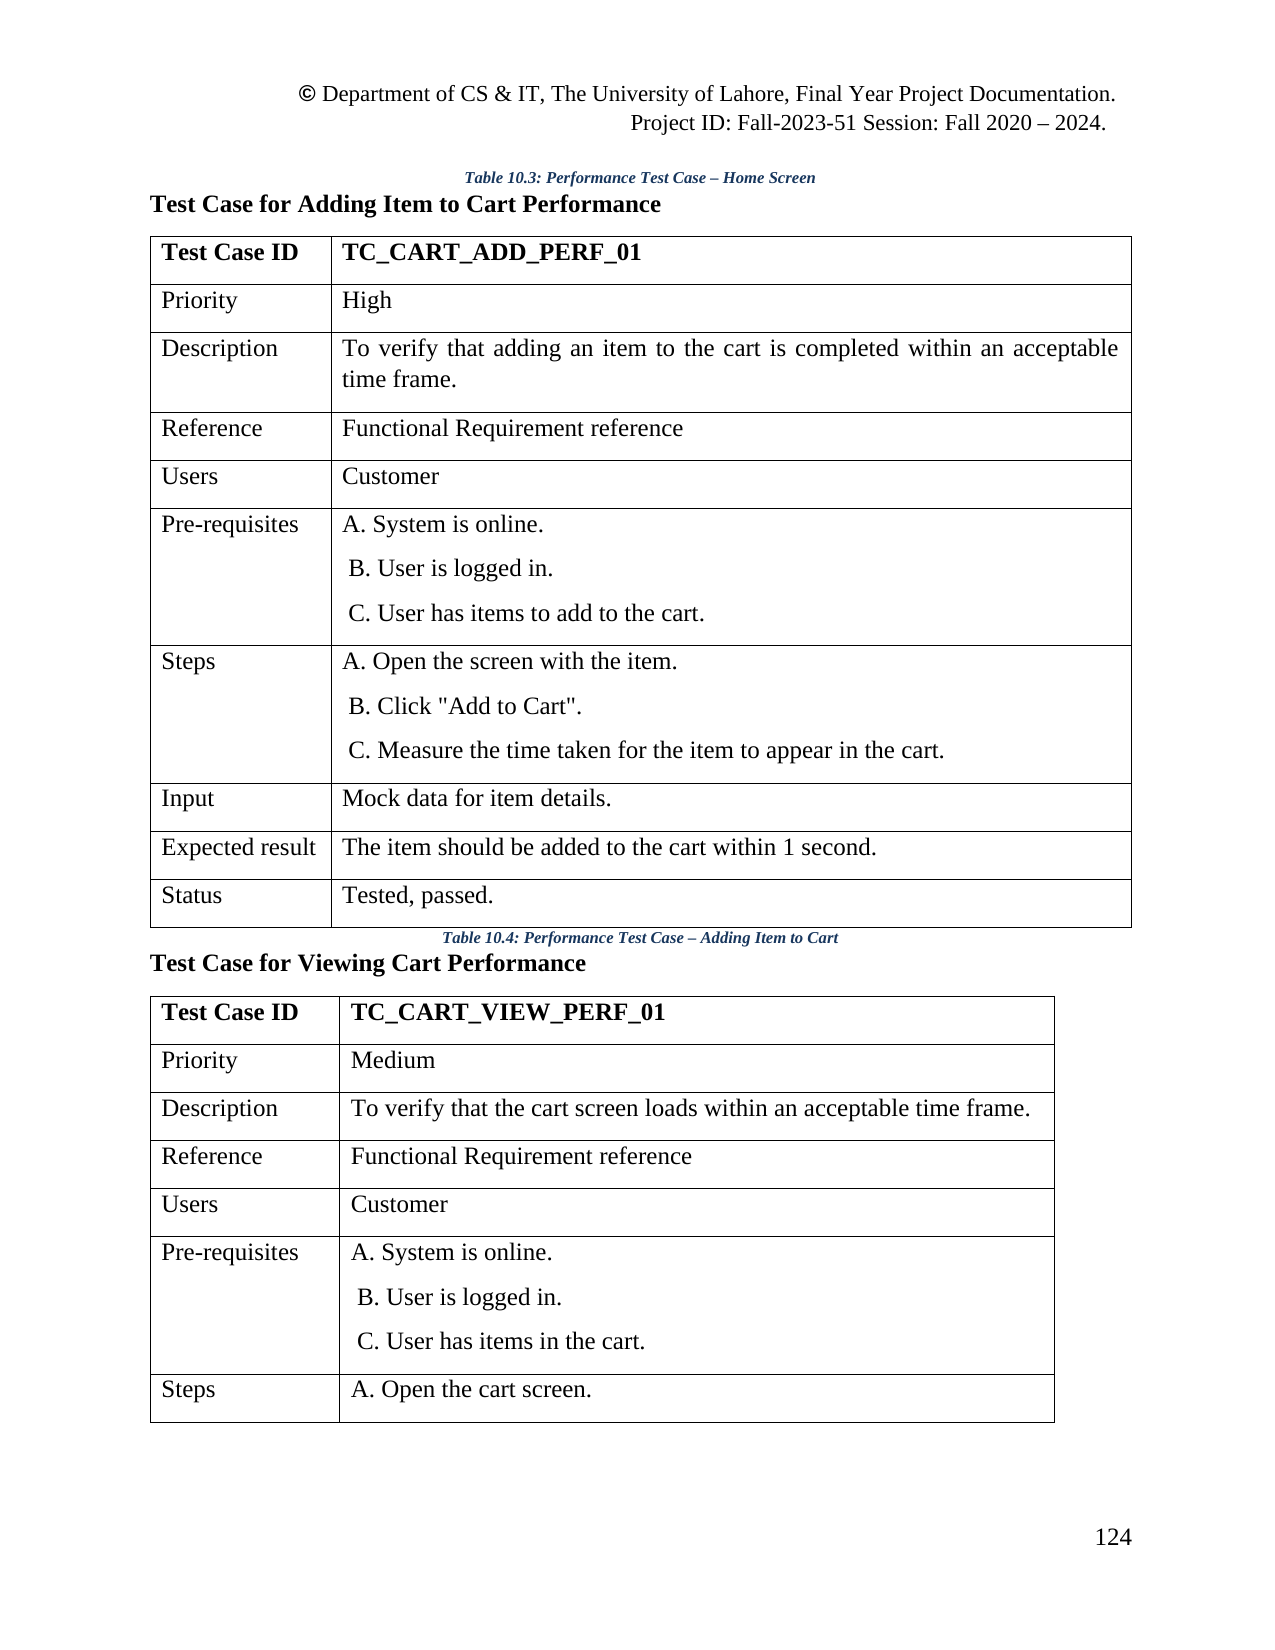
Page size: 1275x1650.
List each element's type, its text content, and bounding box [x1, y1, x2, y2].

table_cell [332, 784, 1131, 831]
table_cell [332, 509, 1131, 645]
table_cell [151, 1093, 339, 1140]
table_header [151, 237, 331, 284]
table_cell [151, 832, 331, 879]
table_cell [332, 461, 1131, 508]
subtitle Table 10.4: Performance Test Case – Adding Item to Cart [150, 928, 1132, 947]
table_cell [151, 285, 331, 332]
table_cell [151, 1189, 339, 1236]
text Test Case for Viewing Cart Performance [149, 948, 1132, 977]
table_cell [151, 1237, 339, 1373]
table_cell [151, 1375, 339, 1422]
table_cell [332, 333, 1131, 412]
text Test Case for Adding Item to Cart Performance [149, 189, 1132, 218]
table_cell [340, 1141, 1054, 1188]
subtitle Table 10.3: Performance Test Case – Home Screen [150, 168, 1132, 187]
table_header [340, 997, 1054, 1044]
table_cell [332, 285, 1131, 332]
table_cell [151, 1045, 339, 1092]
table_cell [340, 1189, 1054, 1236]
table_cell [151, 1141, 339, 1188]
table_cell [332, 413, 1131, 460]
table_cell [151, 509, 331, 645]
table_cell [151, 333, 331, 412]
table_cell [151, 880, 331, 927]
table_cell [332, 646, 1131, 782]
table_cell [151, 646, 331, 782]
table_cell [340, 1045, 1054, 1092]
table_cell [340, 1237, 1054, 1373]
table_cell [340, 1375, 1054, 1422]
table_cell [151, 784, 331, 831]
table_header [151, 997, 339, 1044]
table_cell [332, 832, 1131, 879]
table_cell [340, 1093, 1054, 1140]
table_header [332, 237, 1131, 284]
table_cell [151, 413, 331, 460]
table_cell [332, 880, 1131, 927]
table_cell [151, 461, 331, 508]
